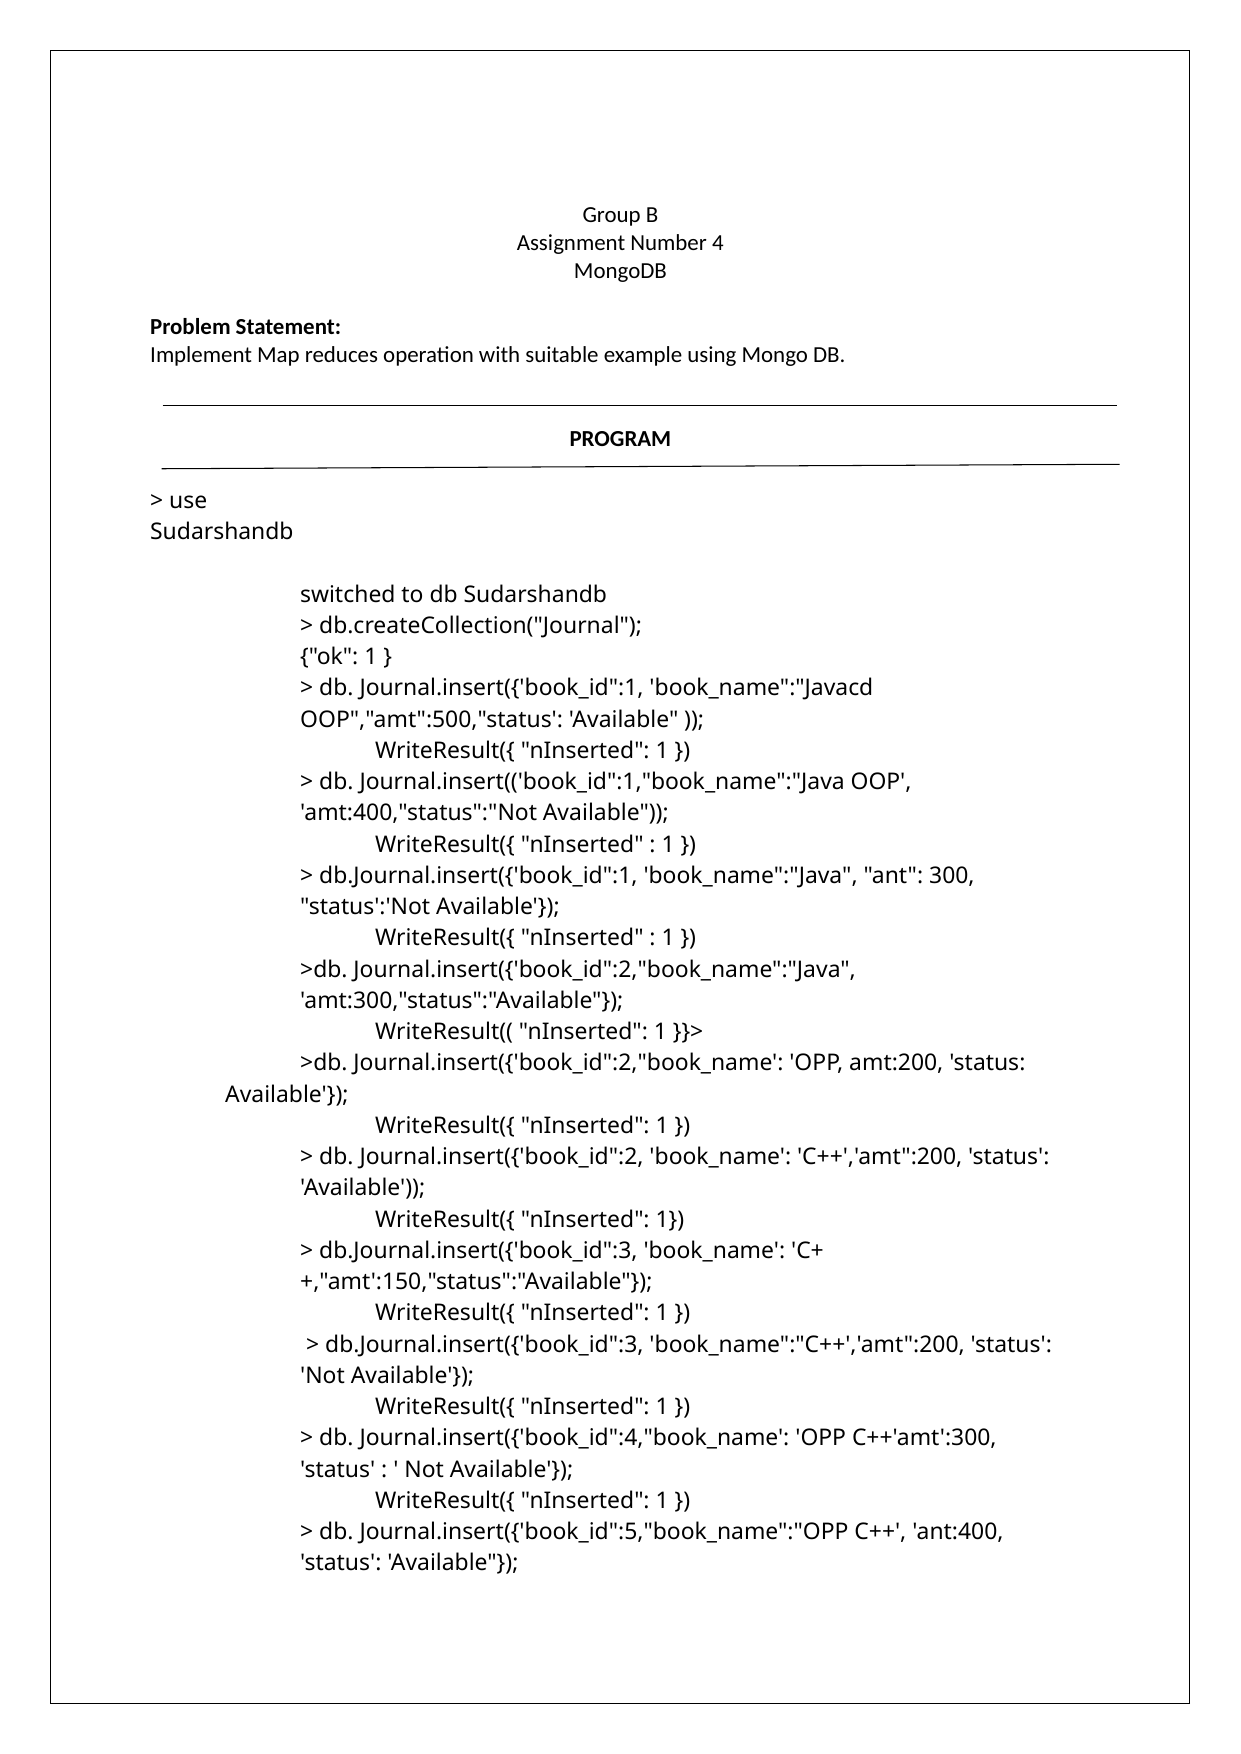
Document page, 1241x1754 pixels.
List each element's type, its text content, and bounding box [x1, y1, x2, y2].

text > db.Journal.insert({'book_id":3, 'book_name': 'C++,"amt':150,"status":"Available"}); [300, 1234, 1090, 1296]
text WriteResult({ "nInserted" : 1 }) [300, 921, 1090, 953]
text Group B [150, 200, 1090, 228]
text > db. Journal.insert(('book_id":1,"book_name":"Java OOP', 'amt:400,"status":"Not Available")); [300, 765, 1090, 828]
text {"ok": 1 } [300, 640, 1090, 671]
text > db. Journal.insert({'book_id":2, 'book_name': 'C++','amt":200, 'status': 'Available')); [300, 1140, 1090, 1203]
text > db. Journal.insert({'book_id":1, 'book_name":"Javacd OOP","amt":500,"status': 'Available" )); [300, 671, 1090, 734]
text MongoDB [150, 256, 1090, 284]
text > db. Journal.insert({'book_id":5,"book_name":"OPP C++', 'ant:400, 'status': 'Available"}); [300, 1515, 1090, 1578]
text switched to db Sudarshandb [300, 578, 1090, 609]
text Assignment Number 4 [150, 228, 1090, 256]
text Implement Map reduces operation with suitable example using Mongo DB. [150, 341, 1090, 368]
text >db. Journal.insert({'book_id":2,"book_name': 'OPP, amt:200, 'status: Available'}); [225, 1046, 1090, 1109]
text WriteResult(( "nInserted": 1 }}> [300, 1015, 1090, 1046]
text WriteResult({ "nInserted": 1}) [300, 1203, 1090, 1234]
text Sudarshandb [150, 515, 1090, 546]
text WriteResult({ "nInserted": 1 }) [300, 1390, 1090, 1421]
text WriteResult({ "nInserted": 1 }) [300, 1484, 1090, 1515]
text WriteResult({ "nInserted": 1 }) [300, 734, 1090, 765]
text WriteResult({ "nInserted" : 1 }) [300, 828, 1090, 859]
text WriteResult({ "nInserted": 1 }) [300, 1109, 1090, 1140]
text >db. Journal.insert({'book_id":2,"book_name":"Java", 'amt:300,"status":"Available"}); [300, 953, 1090, 1015]
text > db. Journal.insert({'book_id":4,"book_name': 'OPP C++'amt':300, 'status' : ' Not Available'}); [300, 1421, 1090, 1484]
text > db.Journal.insert({'book_id":1, 'book_name":"Java", "ant": 300, "status':'Not Available'}); [300, 859, 1090, 921]
text > db.createCollection("Journal"); [300, 609, 1090, 640]
text Problem Statement: [150, 312, 1090, 341]
text > use [150, 484, 1090, 515]
text WriteResult({ "nInserted": 1 }) [300, 1296, 1090, 1328]
text > db.Journal.insert({'book_id":3, 'book_name":"C++','amt":200, 'status': 'Not Available'}); [300, 1328, 1090, 1390]
text PROGRAM [150, 424, 1090, 453]
